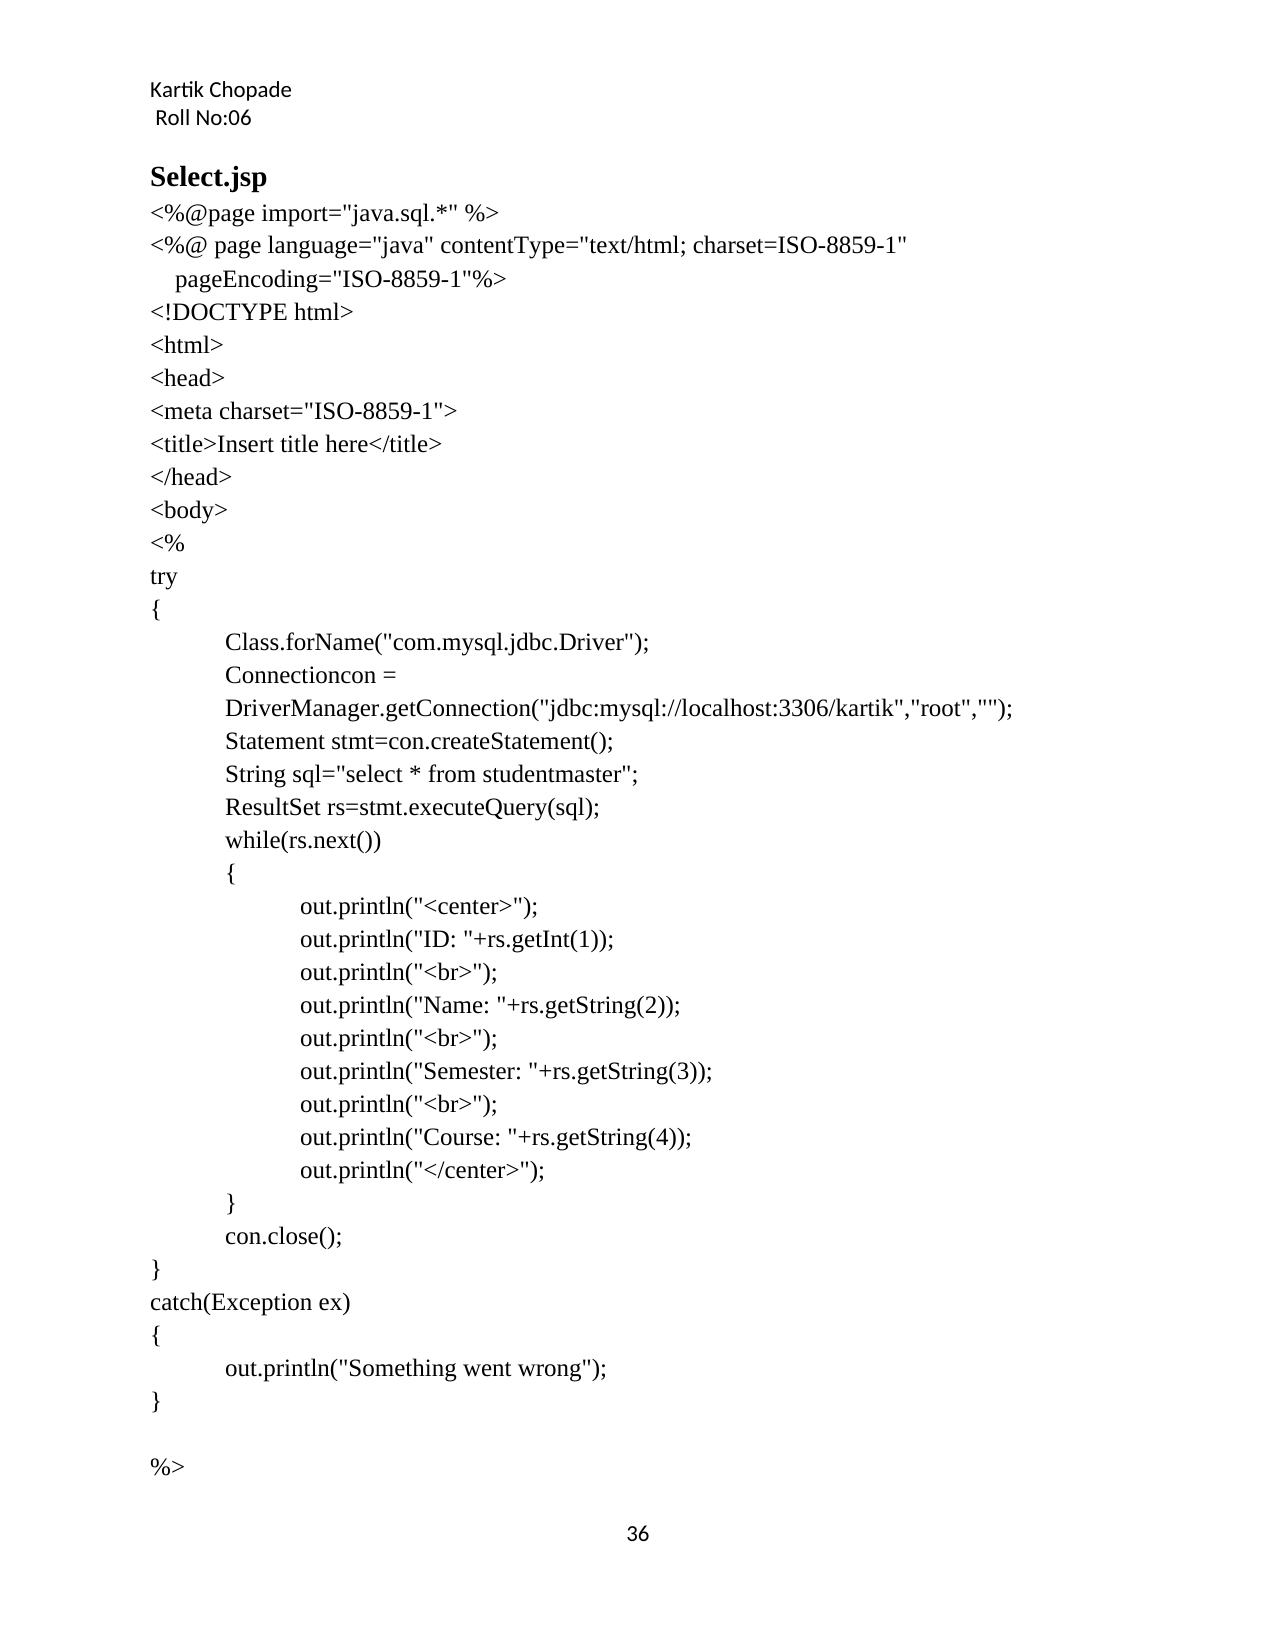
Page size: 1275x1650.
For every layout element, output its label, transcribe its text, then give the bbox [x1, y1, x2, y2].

text { [150, 858, 1125, 887]
text } [150, 1386, 1125, 1415]
text out.println("Course: "+rs.getString(4)); [150, 1122, 1125, 1151]
text ResultSet rs=stmt.executeQuery(sql); [150, 792, 1125, 821]
text out.println("Name: "+rs.getString(2)); [150, 990, 1125, 1019]
text out.println("<br>"); [150, 1023, 1125, 1052]
text out.println("ID: "+rs.getInt(1)); [150, 924, 1125, 953]
text <!DOCTYPE html> [150, 297, 1125, 325]
text { [150, 594, 1125, 623]
text <html> [150, 330, 1125, 358]
text <%@ page language="java" contentType="text/html; charset=ISO-8859-1" [150, 231, 1125, 259]
text out.println("<br>"); [150, 1089, 1125, 1118]
text DriverManager.getConnection("jdbc:mysql://localhost:3306/kartik","root",""); [150, 693, 1125, 722]
text Statement stmt=con.createStatement(); [150, 726, 1125, 755]
text con.close(); [150, 1221, 1125, 1250]
text } [150, 1254, 1125, 1283]
text out.println("</center>"); [150, 1155, 1125, 1184]
text </head> [150, 462, 1125, 491]
text out.println("<br>"); [150, 957, 1125, 986]
text <meta charset="ISO-8859-1"> [150, 396, 1125, 424]
text catch(Exception ex) [150, 1287, 1125, 1316]
text { [150, 1320, 1125, 1349]
text Select.jsp [150, 159, 1125, 193]
text <% [150, 528, 1125, 557]
text while(rs.next()) [150, 825, 1125, 854]
text <head> [150, 363, 1125, 391]
text pageEncoding="ISO-8859-1"%> [150, 264, 1125, 292]
text <title>Insert title here</title> [150, 429, 1125, 457]
text out.println("<center>"); [150, 891, 1125, 920]
text out.println("Something went wrong"); [150, 1353, 1125, 1382]
text <body> [150, 495, 1125, 523]
text } [150, 1188, 1125, 1217]
text Class.forName("com.mysql.jdbc.Driver"); [150, 627, 1125, 656]
text out.println("Semester: "+rs.getString(3)); [150, 1056, 1125, 1085]
text Connectioncon = [150, 660, 1125, 689]
text <%@page import="java.sql.*" %> [150, 198, 1125, 226]
text %> [150, 1452, 1125, 1480]
text try [150, 561, 1125, 589]
text String sql="select * from studentmaster"; [150, 759, 1125, 788]
